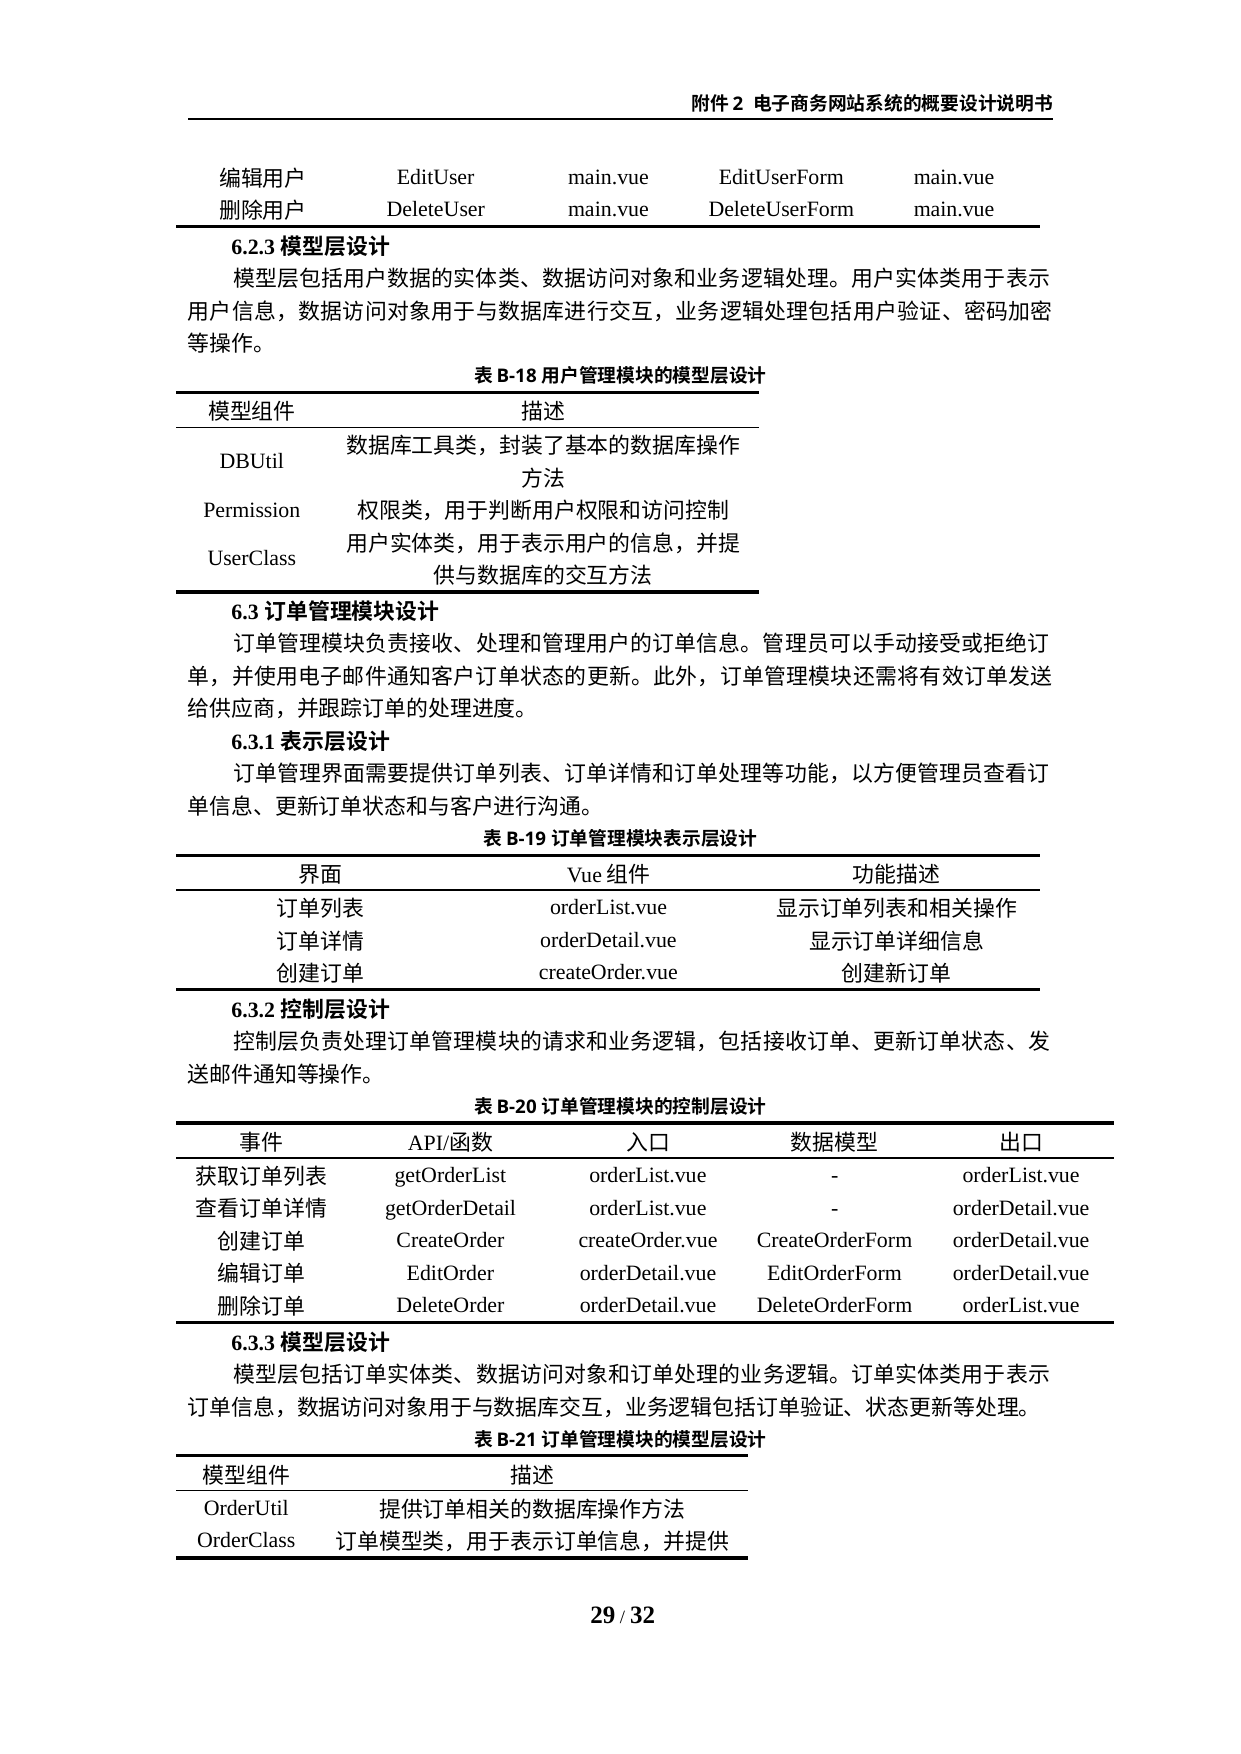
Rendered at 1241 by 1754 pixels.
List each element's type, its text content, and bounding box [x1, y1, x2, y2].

table_cell orderDetail.vue [555, 1289, 741, 1321]
table_cell DBUtil [176, 428, 327, 493]
table_cell 显示订单详细信息 [752, 923, 1040, 956]
table_cell orderDetail.vue [928, 1224, 1114, 1256]
table_cell EditOrderForm [741, 1256, 928, 1288]
table_cell orderList.vue [555, 1159, 741, 1191]
table_cell 编辑订单 [176, 1256, 346, 1288]
table_cell 提供订单相关的数据库操作方法 [316, 1491, 748, 1524]
table_cell DeleteUser [349, 193, 522, 225]
table_cell 编辑用户 [176, 160, 349, 193]
text 模型层包括用户数据的实体类、数据访问对象和业务逻辑处理。用户实体类用于表示用户信息，数据访问对象用于与数据库进行交互，业务逻辑处理包括用户验证、密码加密等操作。 [187, 261, 1053, 358]
table_cell 订单列表 [176, 891, 464, 923]
table_cell 订单详情 [176, 923, 464, 956]
subtitle 6.3 订单管理模块设计 [187, 593, 1053, 626]
table_cell main.vue [868, 160, 1040, 193]
text 模型层包括订单实体类、数据访问对象和订单处理的业务逻辑。订单实体类用于表示订单信息，数据访问对象用于与数据库交互，业务逻辑包括订单验证、状态更新等处理。 [187, 1357, 1053, 1422]
table_cell CreateOrderForm [741, 1224, 928, 1256]
subtitle 6.3.3 模型层设计 [187, 1324, 1053, 1357]
table_cell 查看订单详情 [176, 1191, 346, 1223]
table_cell Permission [176, 493, 327, 525]
table_header API/函数 [346, 1125, 554, 1157]
table_cell getOrderList [346, 1159, 554, 1191]
table_cell orderDetail.vue [555, 1256, 741, 1288]
subtitle 6.3.2 控制层设计 [187, 991, 1053, 1024]
table_cell OrderClass [176, 1524, 316, 1556]
table_cell 显示订单列表和相关操作 [752, 891, 1040, 923]
table_cell DeleteOrder [346, 1289, 554, 1321]
table_cell orderDetail.vue [464, 923, 752, 956]
table_header 模型组件 [176, 1457, 316, 1490]
table_cell DeleteUserForm [695, 193, 867, 225]
text 表B-19 订单管理模块表示层设计 [187, 821, 1053, 853]
table_header 模型组件 [176, 394, 327, 426]
table_header 界面 [176, 857, 464, 889]
table_header 入口 [555, 1125, 741, 1157]
table_cell 删除订单 [176, 1289, 346, 1321]
table_cell 用户实体类，用于表示用户的信息，并提供与数据库的交互方法 [327, 525, 759, 590]
table_cell 获取订单列表 [176, 1159, 346, 1191]
table_cell main.vue [868, 193, 1040, 225]
table_cell 删除用户 [176, 193, 349, 225]
table_cell 创建新订单 [752, 956, 1040, 988]
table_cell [316, 1524, 748, 1556]
table_header 出口 [928, 1125, 1114, 1157]
table_cell main.vue [522, 160, 695, 193]
table_header 数据模型 [741, 1125, 928, 1157]
table_header 描述 [316, 1457, 748, 1490]
text 表B-21 订单管理模块的模型层设计 [187, 1422, 1053, 1454]
text 表B-18 用户管理模块的模型层设计 [187, 358, 1053, 391]
table_header 功能描述 [752, 857, 1040, 889]
table_cell 创建订单 [176, 956, 464, 988]
table_cell createOrder.vue [555, 1224, 741, 1256]
table_cell 数据库工具类，封装了基本的数据库操作方法 [327, 428, 759, 493]
table_cell - [741, 1191, 928, 1223]
table_cell DeleteOrderForm [741, 1289, 928, 1321]
table_cell orderDetail.vue [928, 1256, 1114, 1288]
table_cell - [741, 1159, 928, 1191]
table_cell OrderUtil [176, 1491, 316, 1524]
subtitle 6.3.1 表示层设计 [187, 723, 1053, 756]
table_cell CreateOrder [346, 1224, 554, 1256]
table_cell orderList.vue [555, 1191, 741, 1223]
table_cell orderList.vue [928, 1159, 1114, 1191]
table_cell 权限类，用于判断用户权限和访问控制 [327, 493, 759, 525]
text 控制层负责处理订单管理模块的请求和业务逻辑，包括接收订单、更新订单状态、发送邮件通知等操作。 [187, 1024, 1053, 1089]
table_header 事件 [176, 1125, 346, 1157]
text 表B-20 订单管理模块的控制层设计 [187, 1089, 1053, 1121]
table_cell createOrder.vue [464, 956, 752, 988]
subtitle 6.2.3 模型层设计 [187, 228, 1053, 261]
table_cell 创建订单 [176, 1224, 346, 1256]
table_cell EditUserForm [695, 160, 867, 193]
text 订单管理模块负责接收、处理和管理用户的订单信息。管理员可以手动接受或拒绝订单，并使用电子邮件通知客户订单状态的更新。此外，订单管理模块还需将有效订单发送给供应商，并跟踪订单的处理进度。 [187, 626, 1053, 723]
table_cell EditUser [349, 160, 522, 193]
table_header Vue组件 [464, 857, 752, 889]
text 订单管理界面需要提供订单列表、订单详情和订单处理等功能，以方便管理员查看订单信息、更新订单状态和与客户进行沟通。 [187, 756, 1053, 821]
table_header 描述 [327, 394, 759, 426]
table_cell orderList.vue [464, 891, 752, 923]
table_cell orderDetail.vue [928, 1191, 1114, 1223]
table_cell EditOrder [346, 1256, 554, 1288]
table_cell UserClass [176, 525, 327, 590]
table_cell main.vue [522, 193, 695, 225]
table_cell orderList.vue [928, 1289, 1114, 1321]
table_cell getOrderDetail [346, 1191, 554, 1223]
